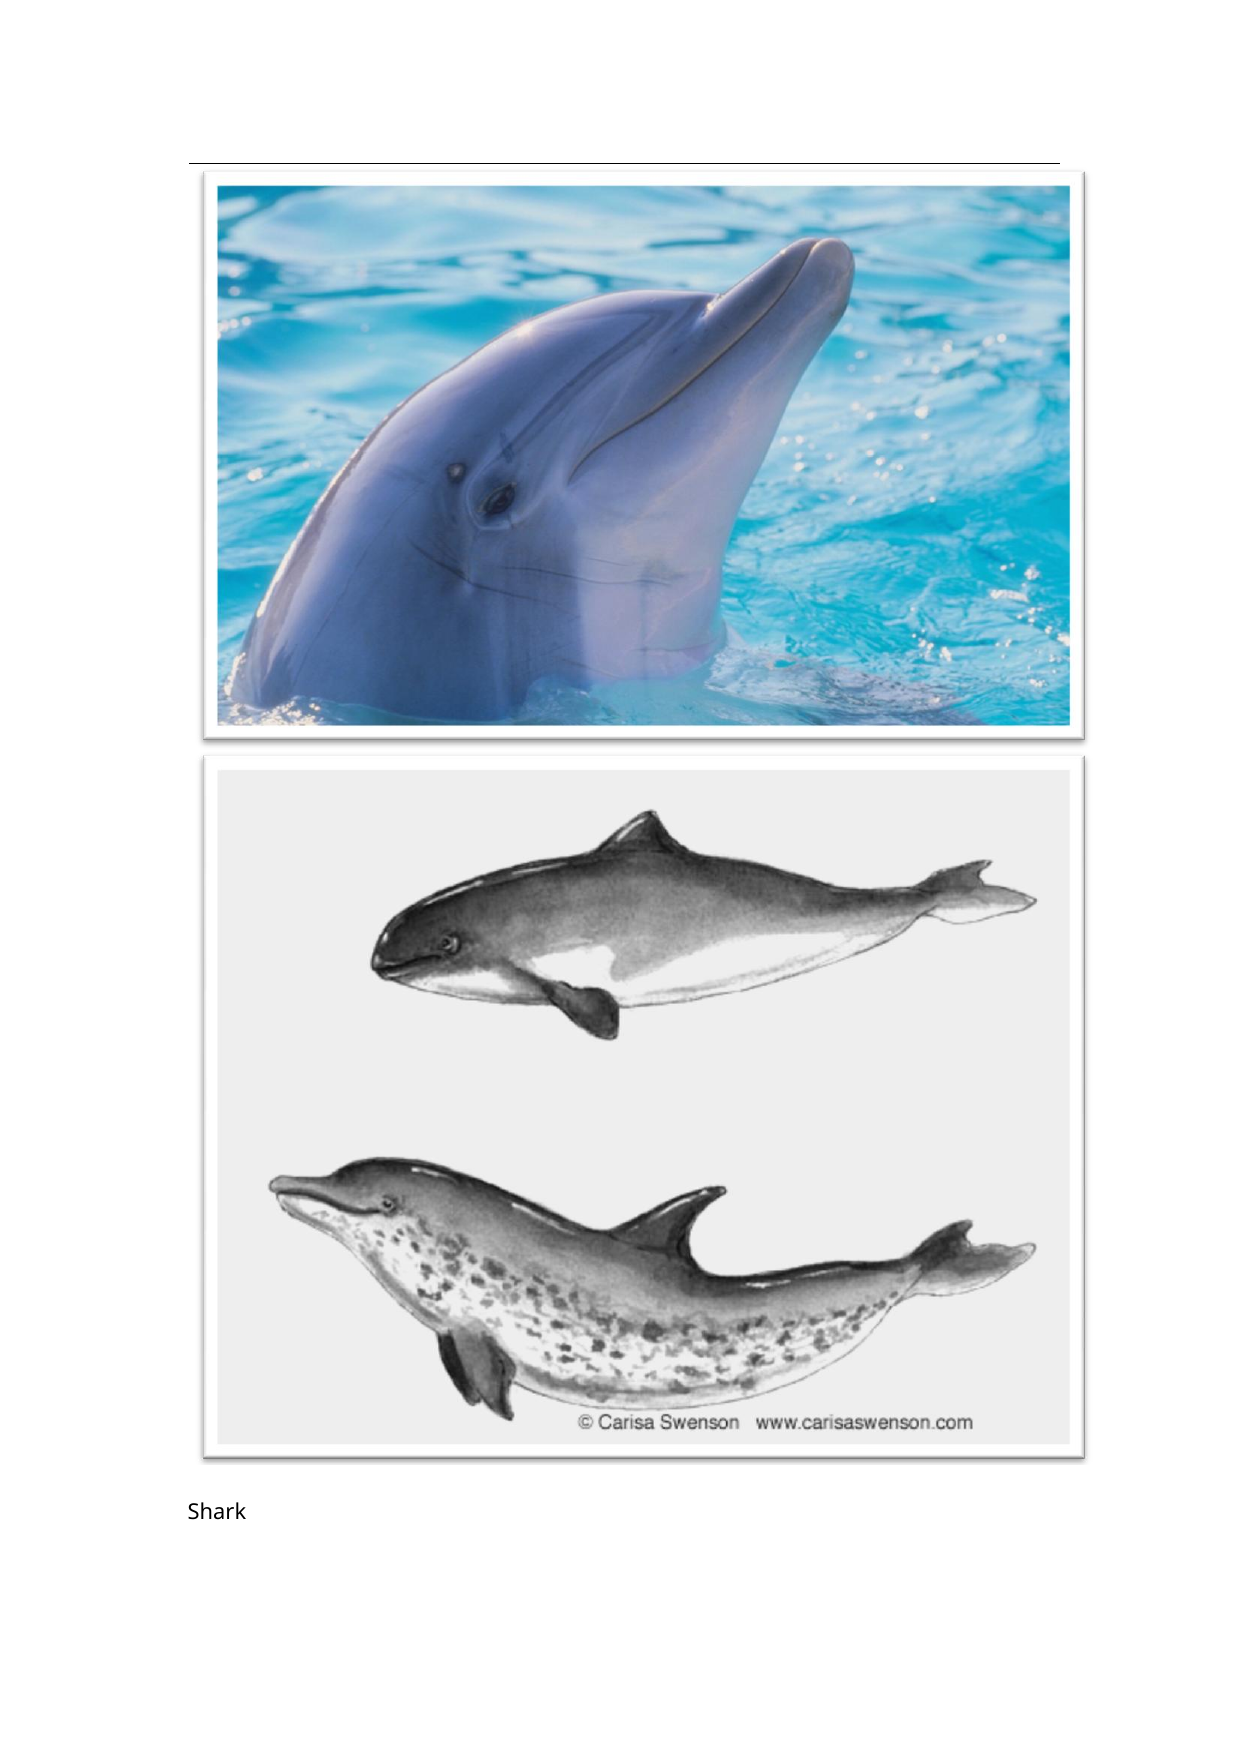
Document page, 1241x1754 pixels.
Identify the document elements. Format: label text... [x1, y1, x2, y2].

text Shark [187, 1494, 1053, 1527]
picture [191, 164, 1094, 1465]
